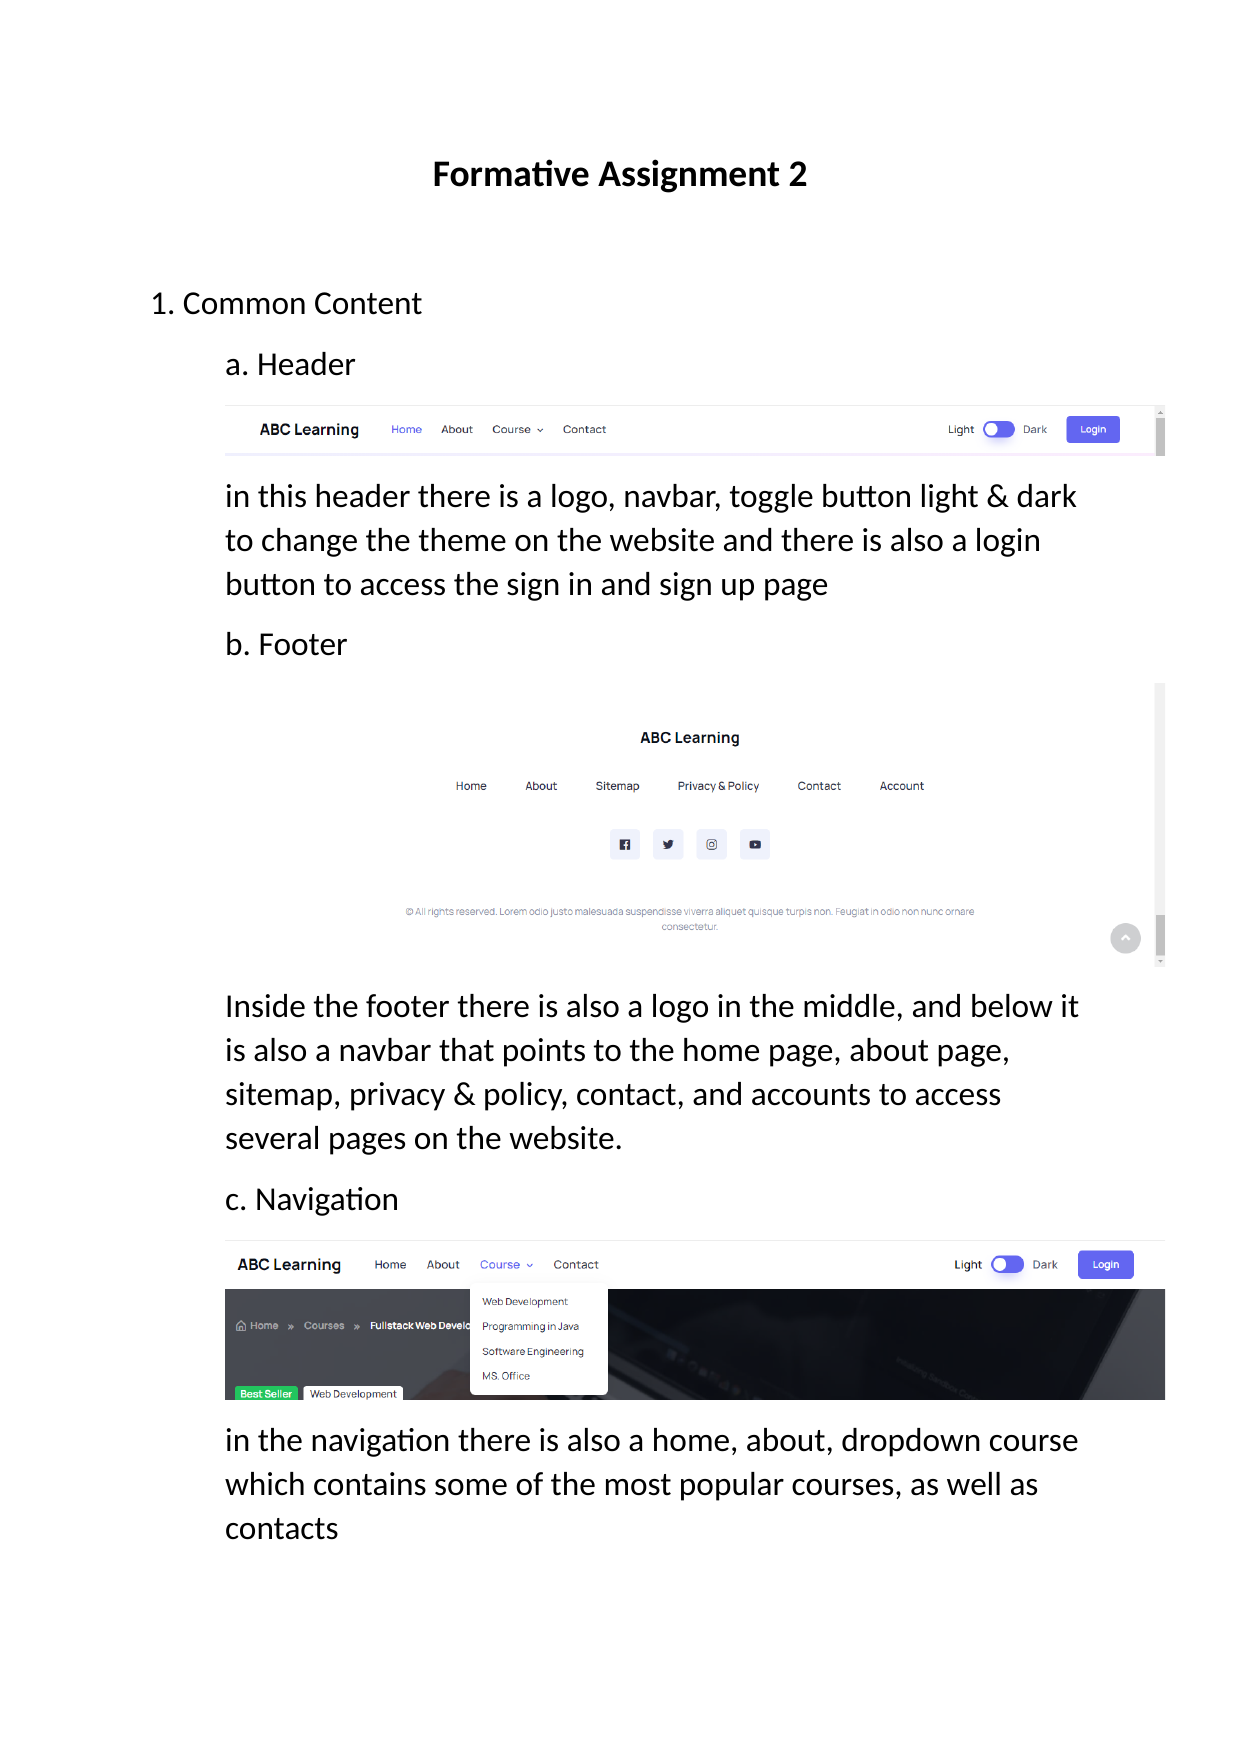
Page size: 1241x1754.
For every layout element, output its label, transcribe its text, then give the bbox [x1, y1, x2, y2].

text Inside the footer there is also a logo in the middle, and below it is also a navbar that points to the home page, about page, sitemap, privacy & policy, contact, and accounts to access several pages on the website. [225, 986, 1090, 1158]
picture [225, 1238, 1166, 1400]
text a. Header [225, 343, 1090, 384]
text c. Navigation [225, 1178, 1090, 1219]
picture [225, 403, 1166, 456]
text 1. Common Content [150, 282, 1090, 323]
text in this header there is a logo, navbar, toggle button light & dark to change the theme on the website and there is also a login button to access the sign in and sign up page [225, 475, 1090, 603]
picture [225, 683, 1166, 967]
text in the navigation there is also a home, about, dropdown course which contains some of the most popular courses, as well as contacts [225, 1419, 1090, 1547]
text b. Footer [225, 623, 1090, 664]
text Formative Assignment 2 [150, 150, 1090, 196]
